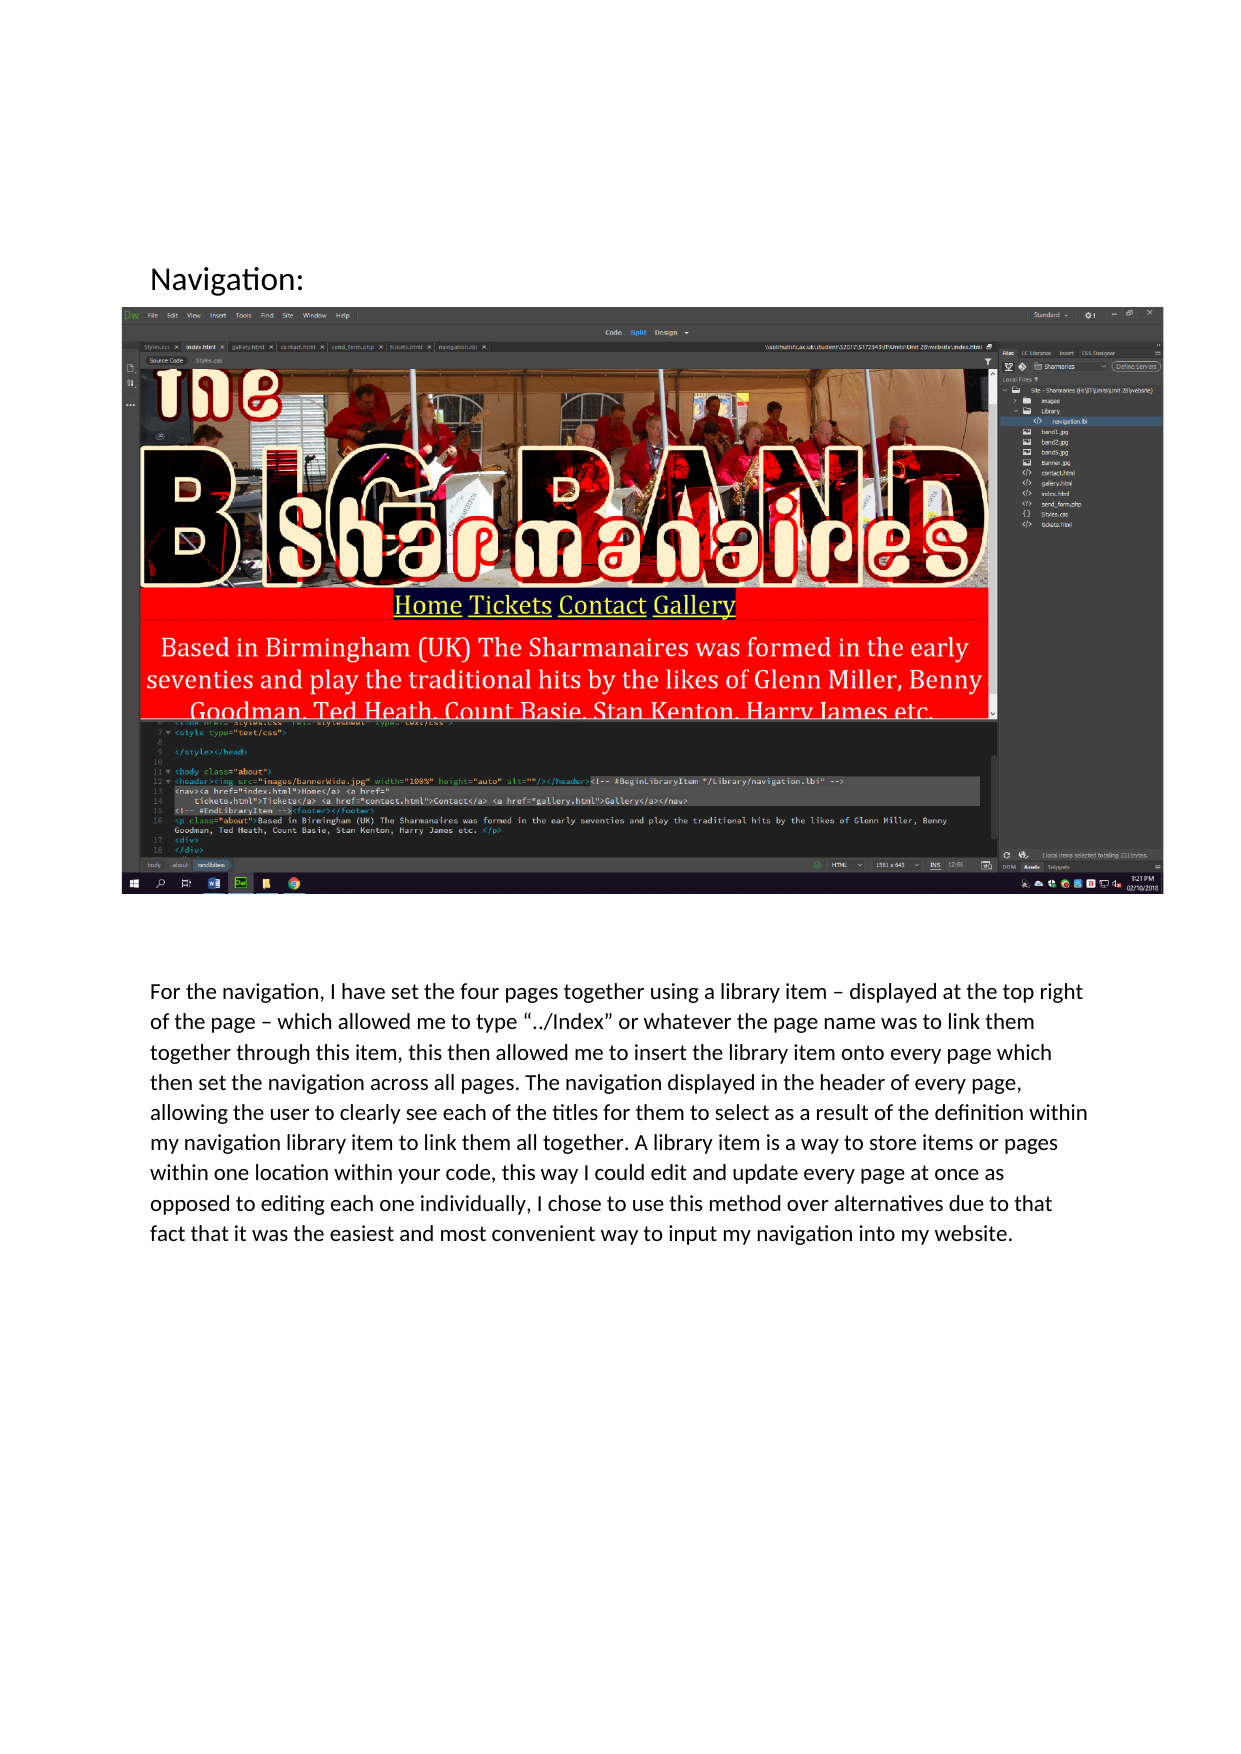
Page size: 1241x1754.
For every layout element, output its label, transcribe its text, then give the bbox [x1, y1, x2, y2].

text Navigation: [150, 257, 1090, 298]
text For the navigation, I have set the four pages together using a library item – displayed at the top right of the page – which allowed me to type “../Index” or whatever the page name was to link them together through this item, this then allowed me to insert the library item onto every page which then set the navigation across all pages. The navigation displayed in the header of every page, allowing the user to clearly see each of the titles for them to select as a result of the definition within my navigation library item to link them all together. A library item is a way to store items or pages within one location within your code, this way I could edit and update every page at once as opposed to editing each one individually, I chose to use this method over alternatives due to that fact that it was the easiest and most convenient way to input my navigation into my website. [150, 977, 1090, 1247]
picture [121, 307, 1164, 894]
